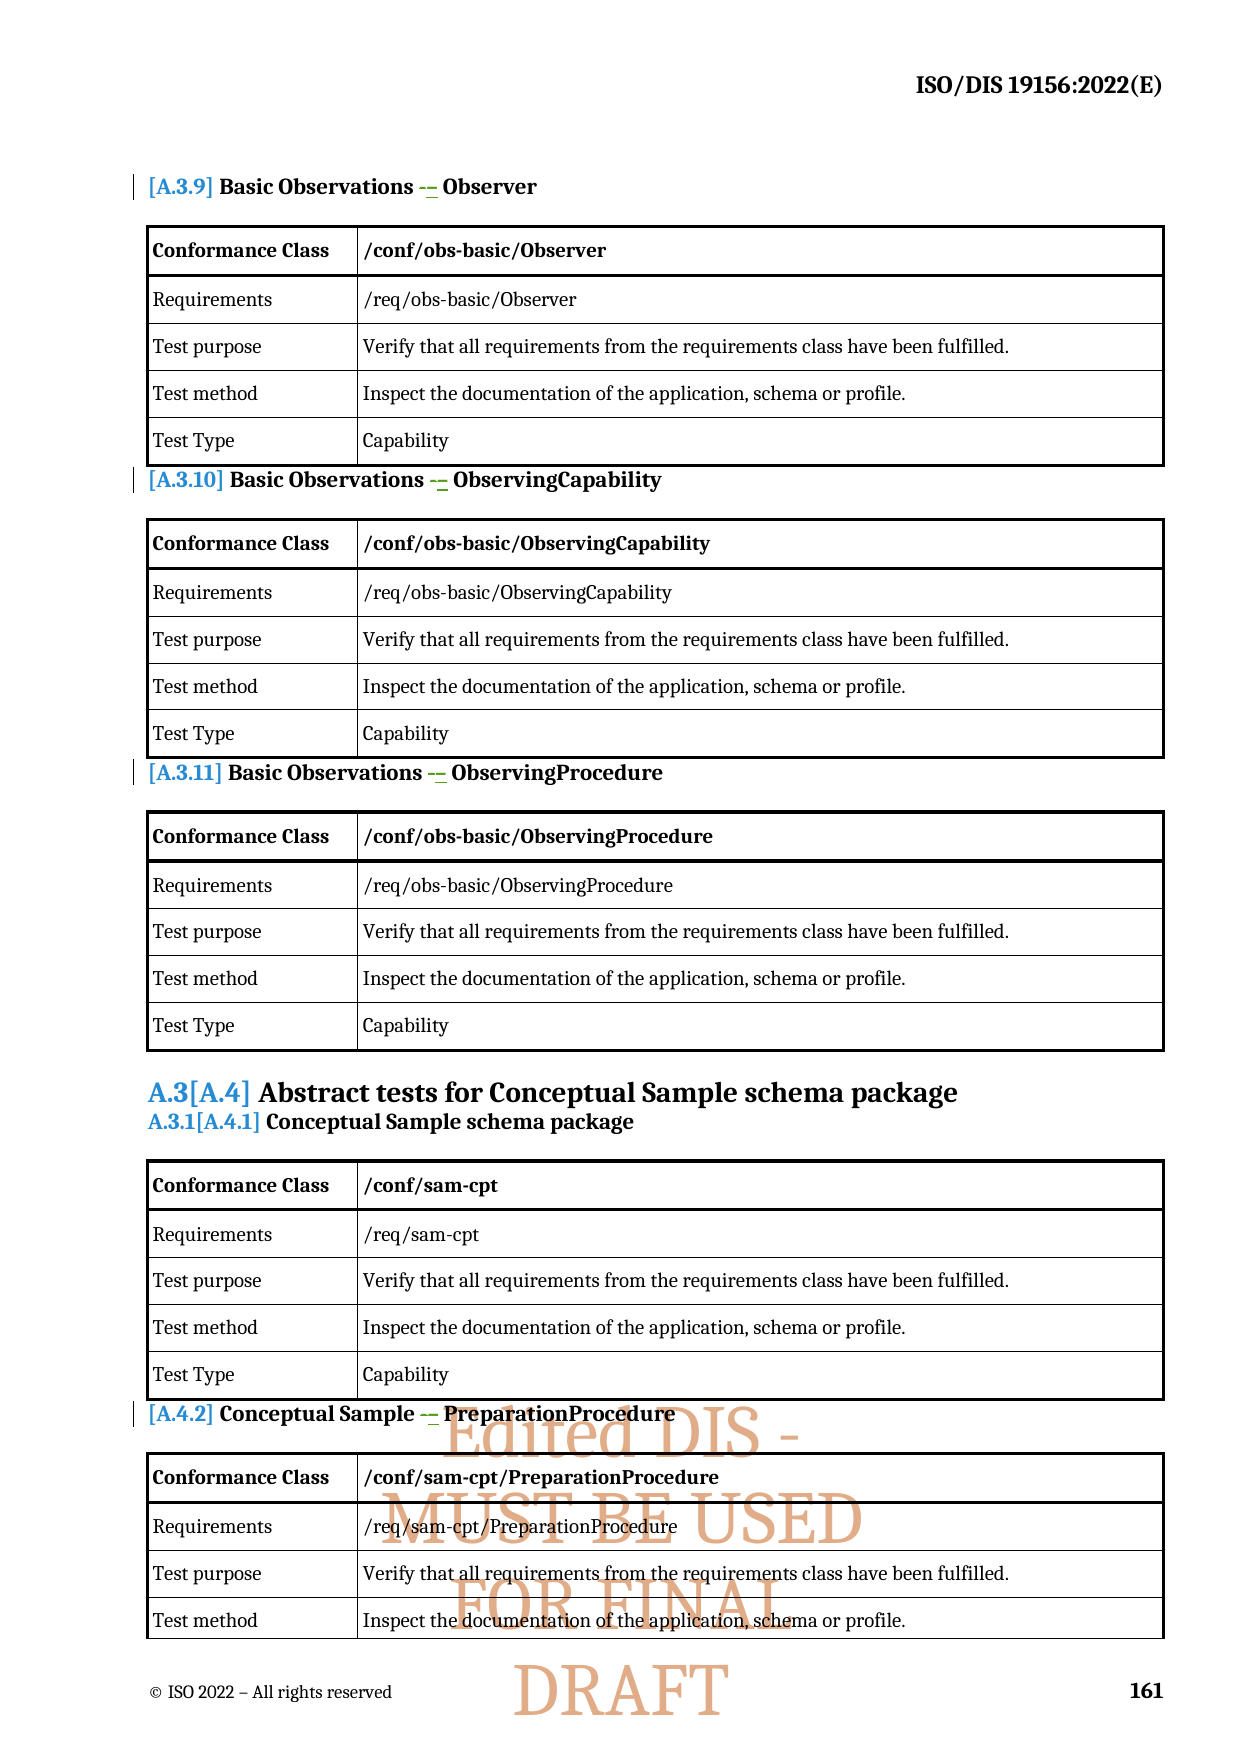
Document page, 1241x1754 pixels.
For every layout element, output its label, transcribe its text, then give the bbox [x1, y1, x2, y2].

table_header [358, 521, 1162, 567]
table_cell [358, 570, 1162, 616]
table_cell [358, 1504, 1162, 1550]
text Abstract tests for Conceptual Sample schema package [148, 1080, 1163, 1108]
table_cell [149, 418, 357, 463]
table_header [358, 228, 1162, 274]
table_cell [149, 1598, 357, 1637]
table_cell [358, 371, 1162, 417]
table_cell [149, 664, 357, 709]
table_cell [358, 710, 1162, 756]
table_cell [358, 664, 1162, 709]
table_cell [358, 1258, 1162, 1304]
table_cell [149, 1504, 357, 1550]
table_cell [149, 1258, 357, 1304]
text Conceptual Sample schema package [148, 1108, 1163, 1134]
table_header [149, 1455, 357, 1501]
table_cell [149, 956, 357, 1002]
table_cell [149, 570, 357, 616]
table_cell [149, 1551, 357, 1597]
text Basic Observations ObservingCapability [148, 467, 1163, 493]
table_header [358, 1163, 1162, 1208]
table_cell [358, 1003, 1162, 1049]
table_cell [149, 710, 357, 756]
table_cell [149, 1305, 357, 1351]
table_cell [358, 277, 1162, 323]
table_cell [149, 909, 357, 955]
text Basic Observations Observer [148, 174, 1163, 200]
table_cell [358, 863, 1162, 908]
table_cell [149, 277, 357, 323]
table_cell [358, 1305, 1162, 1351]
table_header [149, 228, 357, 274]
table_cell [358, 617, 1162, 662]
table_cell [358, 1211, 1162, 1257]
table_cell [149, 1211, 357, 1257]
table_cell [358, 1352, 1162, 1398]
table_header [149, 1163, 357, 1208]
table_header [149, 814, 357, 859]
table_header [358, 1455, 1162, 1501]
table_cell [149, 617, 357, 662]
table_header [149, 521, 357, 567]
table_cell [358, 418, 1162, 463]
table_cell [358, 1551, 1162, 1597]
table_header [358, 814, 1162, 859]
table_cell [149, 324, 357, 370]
text Basic Observations ObservingProcedure [148, 759, 1163, 785]
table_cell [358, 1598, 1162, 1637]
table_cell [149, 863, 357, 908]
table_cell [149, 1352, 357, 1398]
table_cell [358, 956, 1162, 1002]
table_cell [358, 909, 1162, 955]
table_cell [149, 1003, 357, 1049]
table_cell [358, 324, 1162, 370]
text Conceptual Sample PreparationProcedure [148, 1401, 1163, 1427]
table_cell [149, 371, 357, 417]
